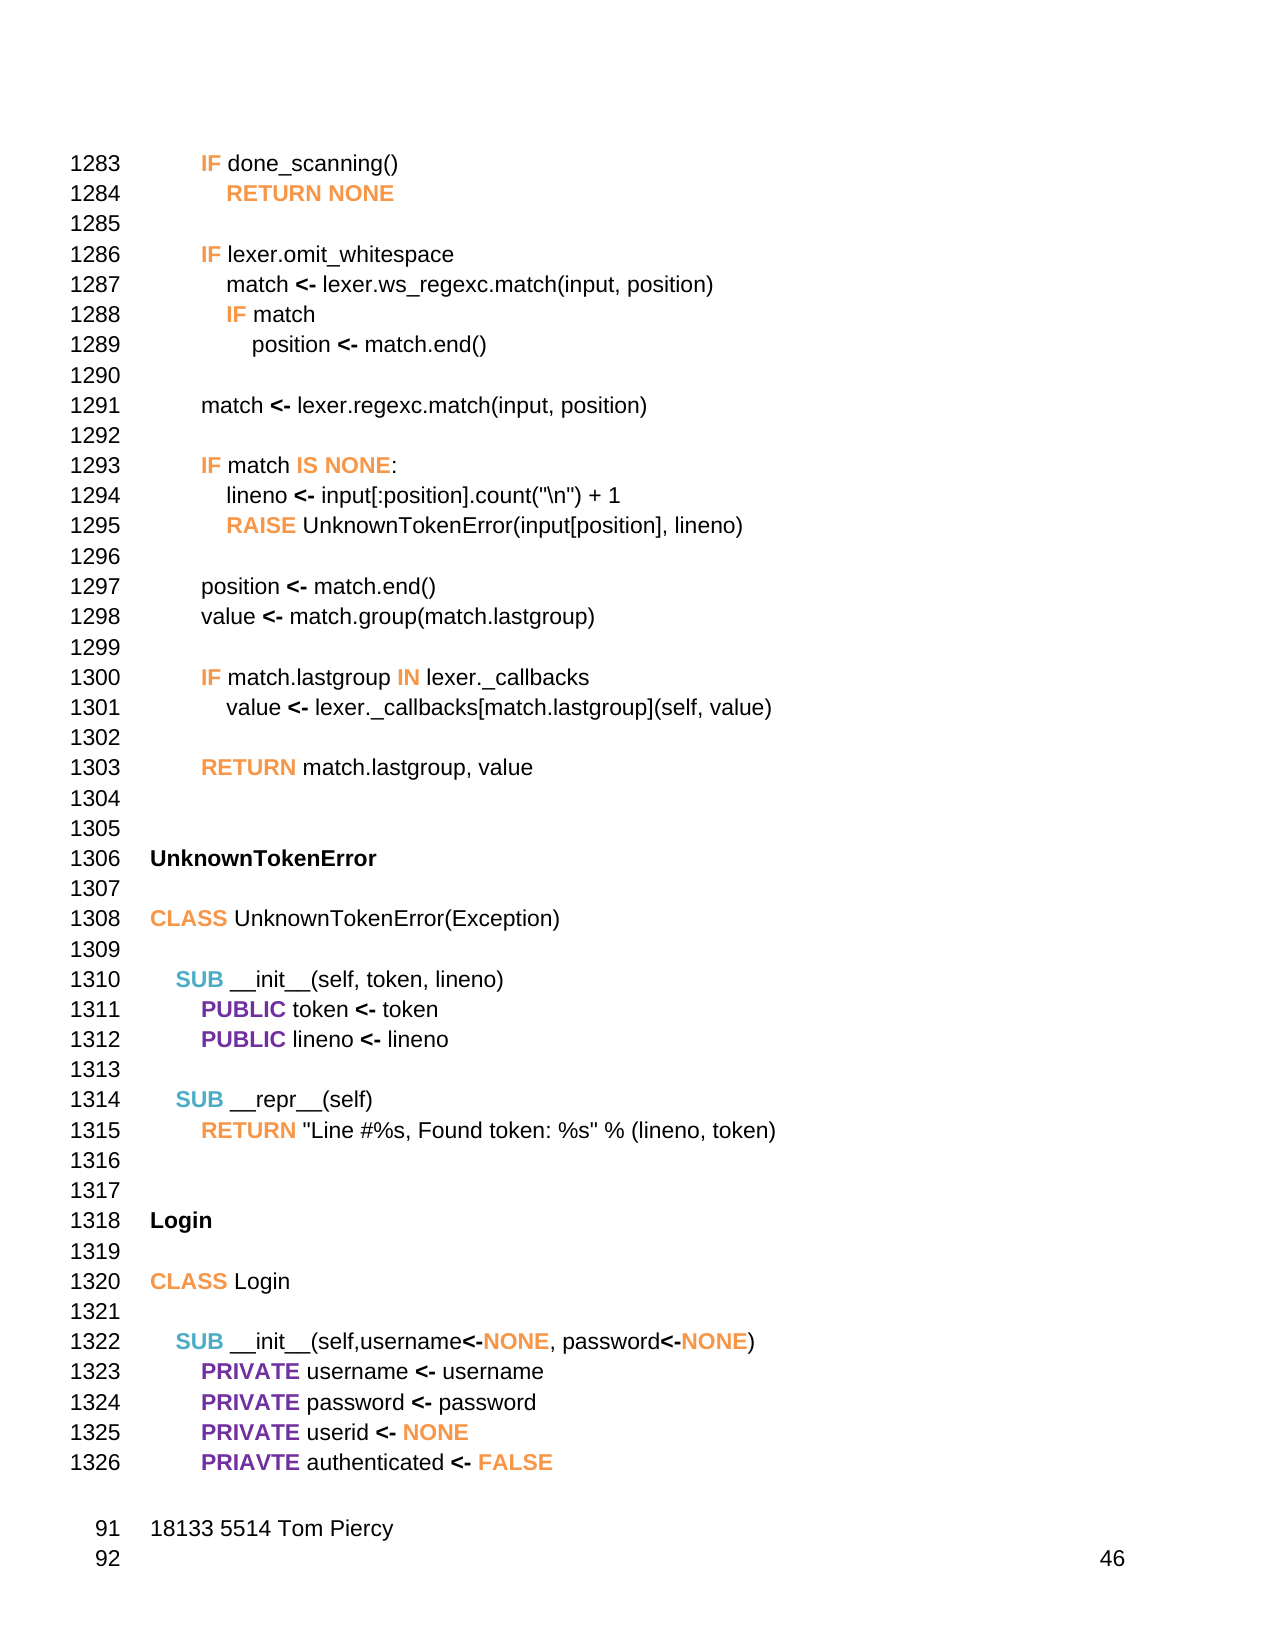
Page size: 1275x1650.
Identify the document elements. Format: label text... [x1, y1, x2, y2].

text CLASS UnknownTokenError(Exception) [150, 905, 1125, 932]
text UnknownTokenError [150, 845, 1125, 871]
text PUBLIC lineno <- lineno [150, 1026, 1125, 1052]
text IF done_scanning() [150, 150, 1125, 176]
text lineno <- input[:position].count("\n") + 1 [150, 482, 1125, 509]
text Login [150, 1207, 1125, 1234]
text match <- lexer.regexc.match(input, position) [150, 392, 1125, 418]
text PUBLIC token <- token [150, 996, 1125, 1022]
text SUB __init__(self, token, lineno) [150, 966, 1125, 992]
text SUB __init__(self,username<-NONE, password<-NONE) [150, 1328, 1125, 1354]
text PRIVATE username <- username [150, 1358, 1125, 1385]
text value <- lexer._callbacks[match.lastgroup](self, value) [150, 694, 1125, 720]
text PRIAVTE authenticated <- FALSE [150, 1449, 1125, 1475]
text RETURN NONE [150, 180, 1125, 207]
text value <- match.group(match.lastgroup) [150, 603, 1125, 629]
text RETURN "Line #%s, Found token: %s" % (lineno, token) [150, 1117, 1125, 1143]
text IF match [150, 301, 1125, 327]
text position <- match.end() [150, 573, 1125, 599]
text RETURN match.lastgroup, value [150, 754, 1125, 781]
text CLASS Login [150, 1268, 1125, 1294]
text PRIVATE userid <- NONE [150, 1419, 1125, 1445]
text IF lexer.omit_whitespace [150, 241, 1125, 267]
text SUB __repr__(self) [150, 1086, 1125, 1113]
text IF match.lastgroup IN lexer._callbacks [150, 663, 1125, 690]
text position <- match.end() [150, 331, 1125, 358]
text PRIVATE password <- password [150, 1388, 1125, 1415]
text match <- lexer.ws_regexc.match(input, position) [150, 271, 1125, 297]
text IF match IS NONE: [150, 452, 1125, 478]
text RAISE UnknownTokenError(input[position], lineno) [150, 512, 1125, 539]
